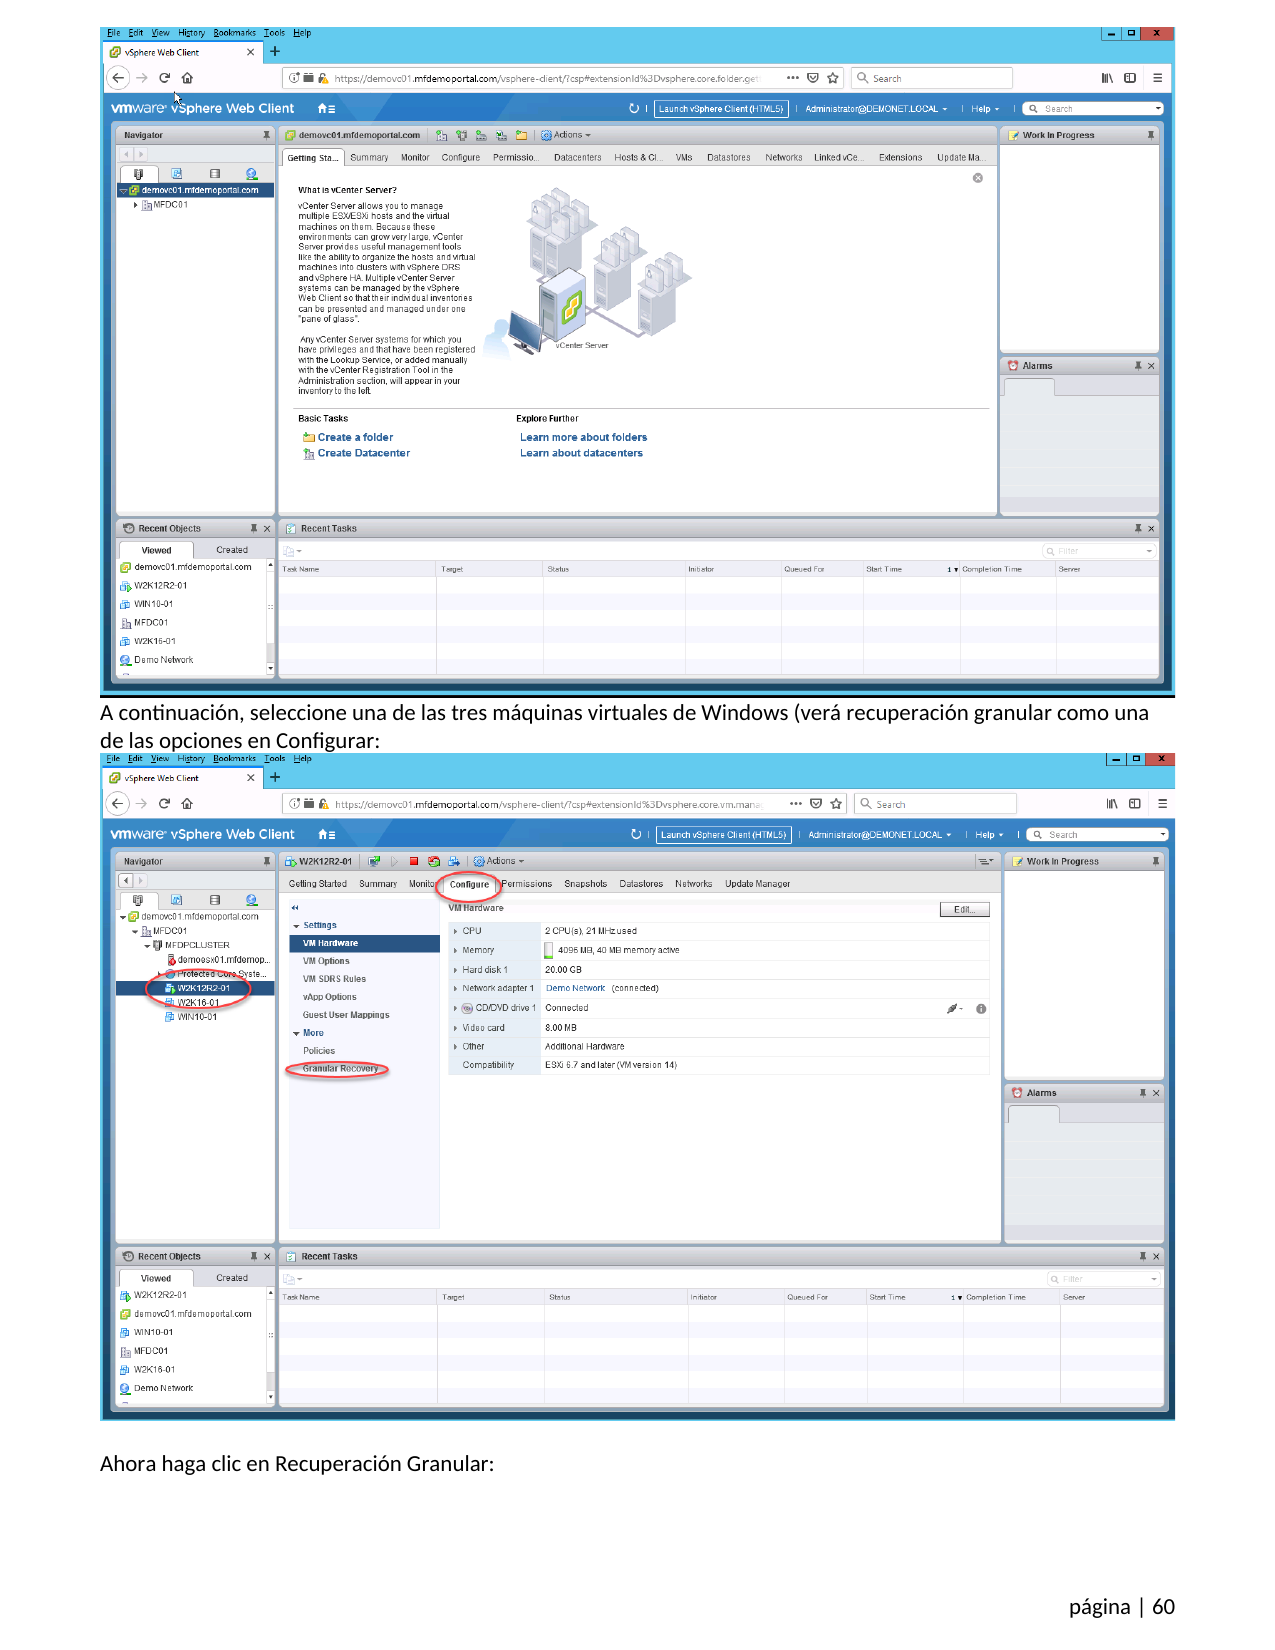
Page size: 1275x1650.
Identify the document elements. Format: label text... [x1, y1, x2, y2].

picture [100, 753, 1175, 1421]
list Ahora haga clic en Recuperación Granular: [100, 1449, 1175, 1477]
text A continuación, seleccione una de las tres máquinas virtuales de Windows (verá recuperación granular como una de las opciones en Configurar: [100, 698, 1175, 753]
picture [100, 27, 1175, 698]
